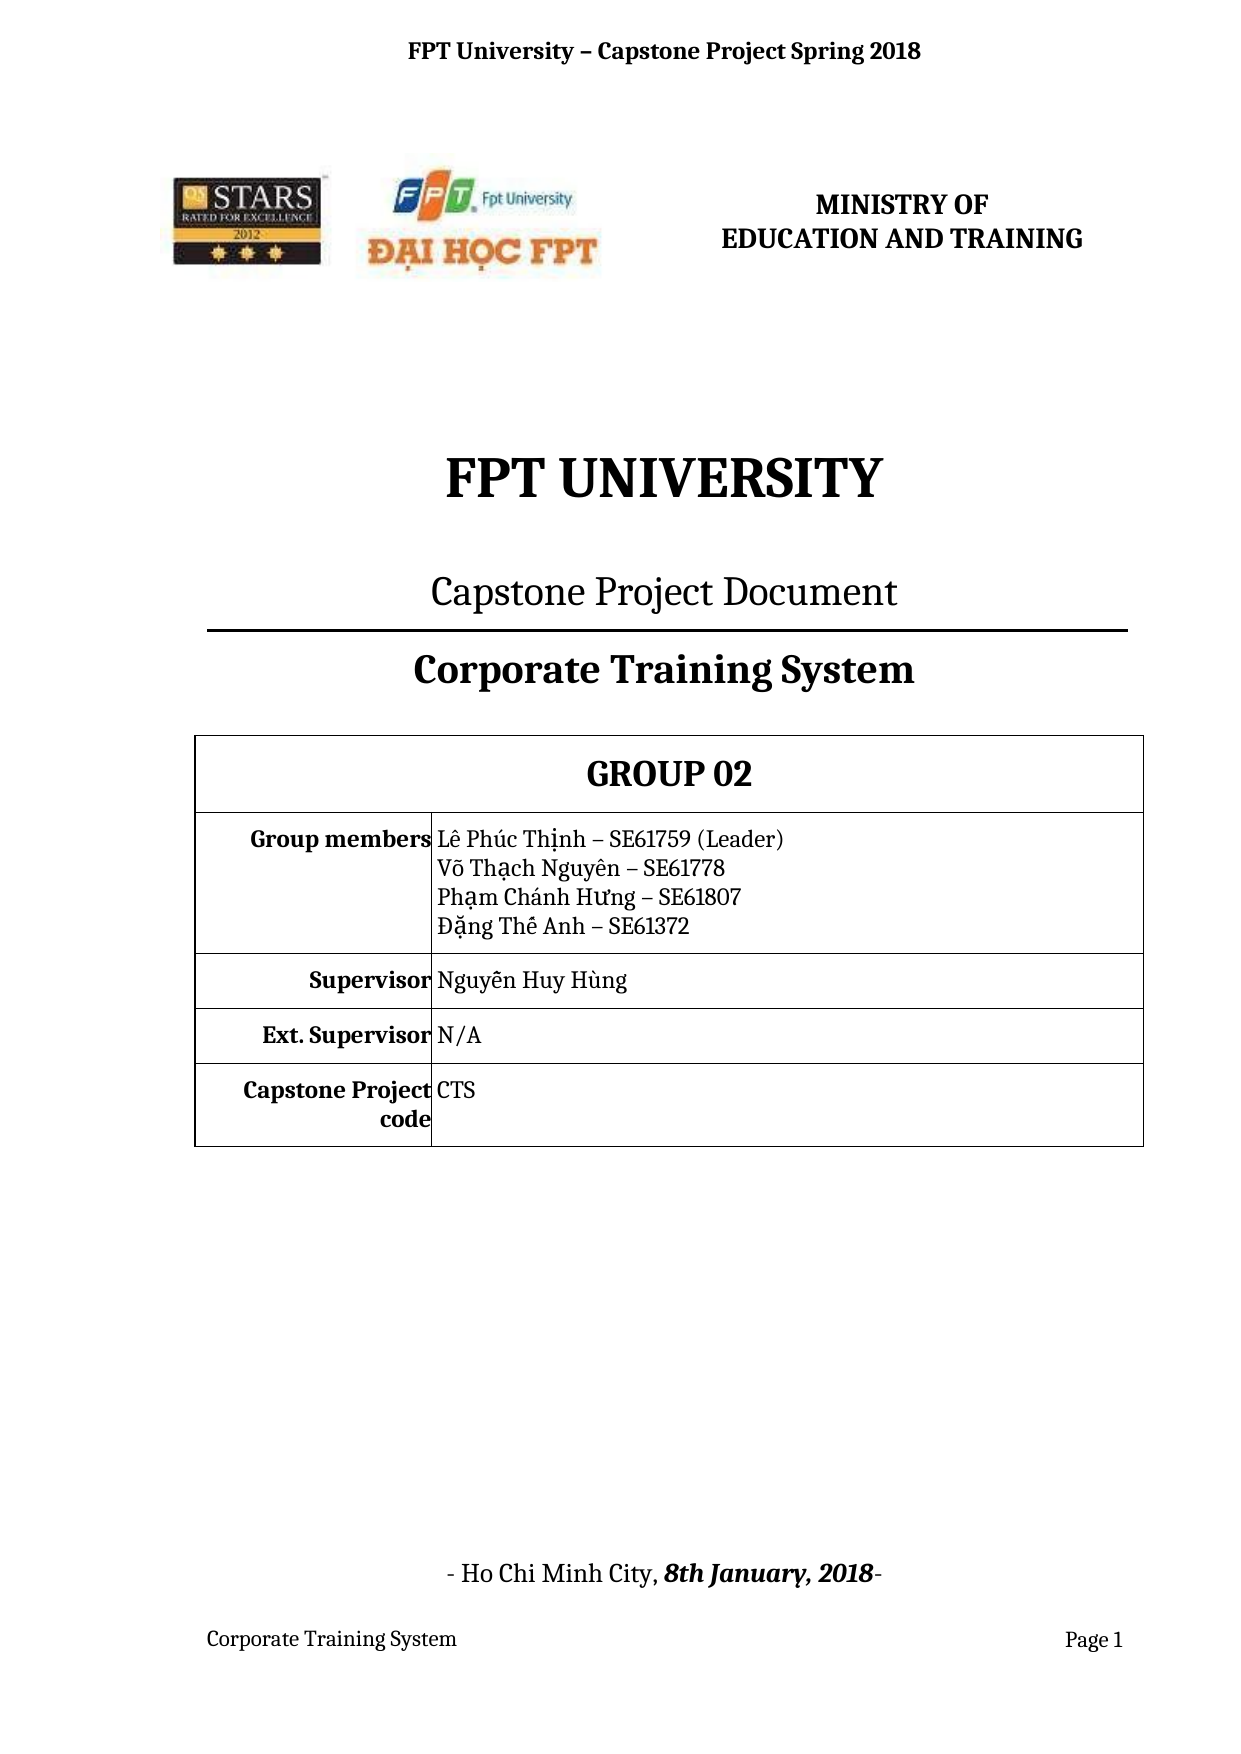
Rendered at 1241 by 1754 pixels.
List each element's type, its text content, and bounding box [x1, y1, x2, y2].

table_cell CTS [432, 1064, 1143, 1146]
table_cell Nguyễn Huy Hùng [432, 954, 1143, 1008]
picture [160, 153, 620, 282]
text MINISTRY OF [682, 188, 1122, 222]
text FPT UNIVERSITY [207, 445, 1122, 512]
text EDUCATION AND TRAINING [682, 222, 1122, 255]
text - Ho Chi Minh City, 8th January, 2018- [207, 1558, 1122, 1589]
table_header GROUP 02 [196, 736, 1143, 812]
table_cell Lê Phúc Thịnh – SE61759 (Leader) Võ Thạch Nguyên – SE61778 Phạm Chánh Hưng – SE61807 Đặng Thế Anh – SE61372 [432, 813, 1143, 953]
text Capstone Project Document [207, 568, 1122, 616]
table_cell Group members [196, 813, 431, 953]
table_cell Supervisor [196, 954, 431, 1008]
table_cell Ext. Supervisor [196, 1009, 431, 1062]
text Corporate Training System [207, 646, 1122, 693]
table_cell N/A [432, 1009, 1143, 1062]
table_cell Capstone Project code [196, 1064, 431, 1146]
